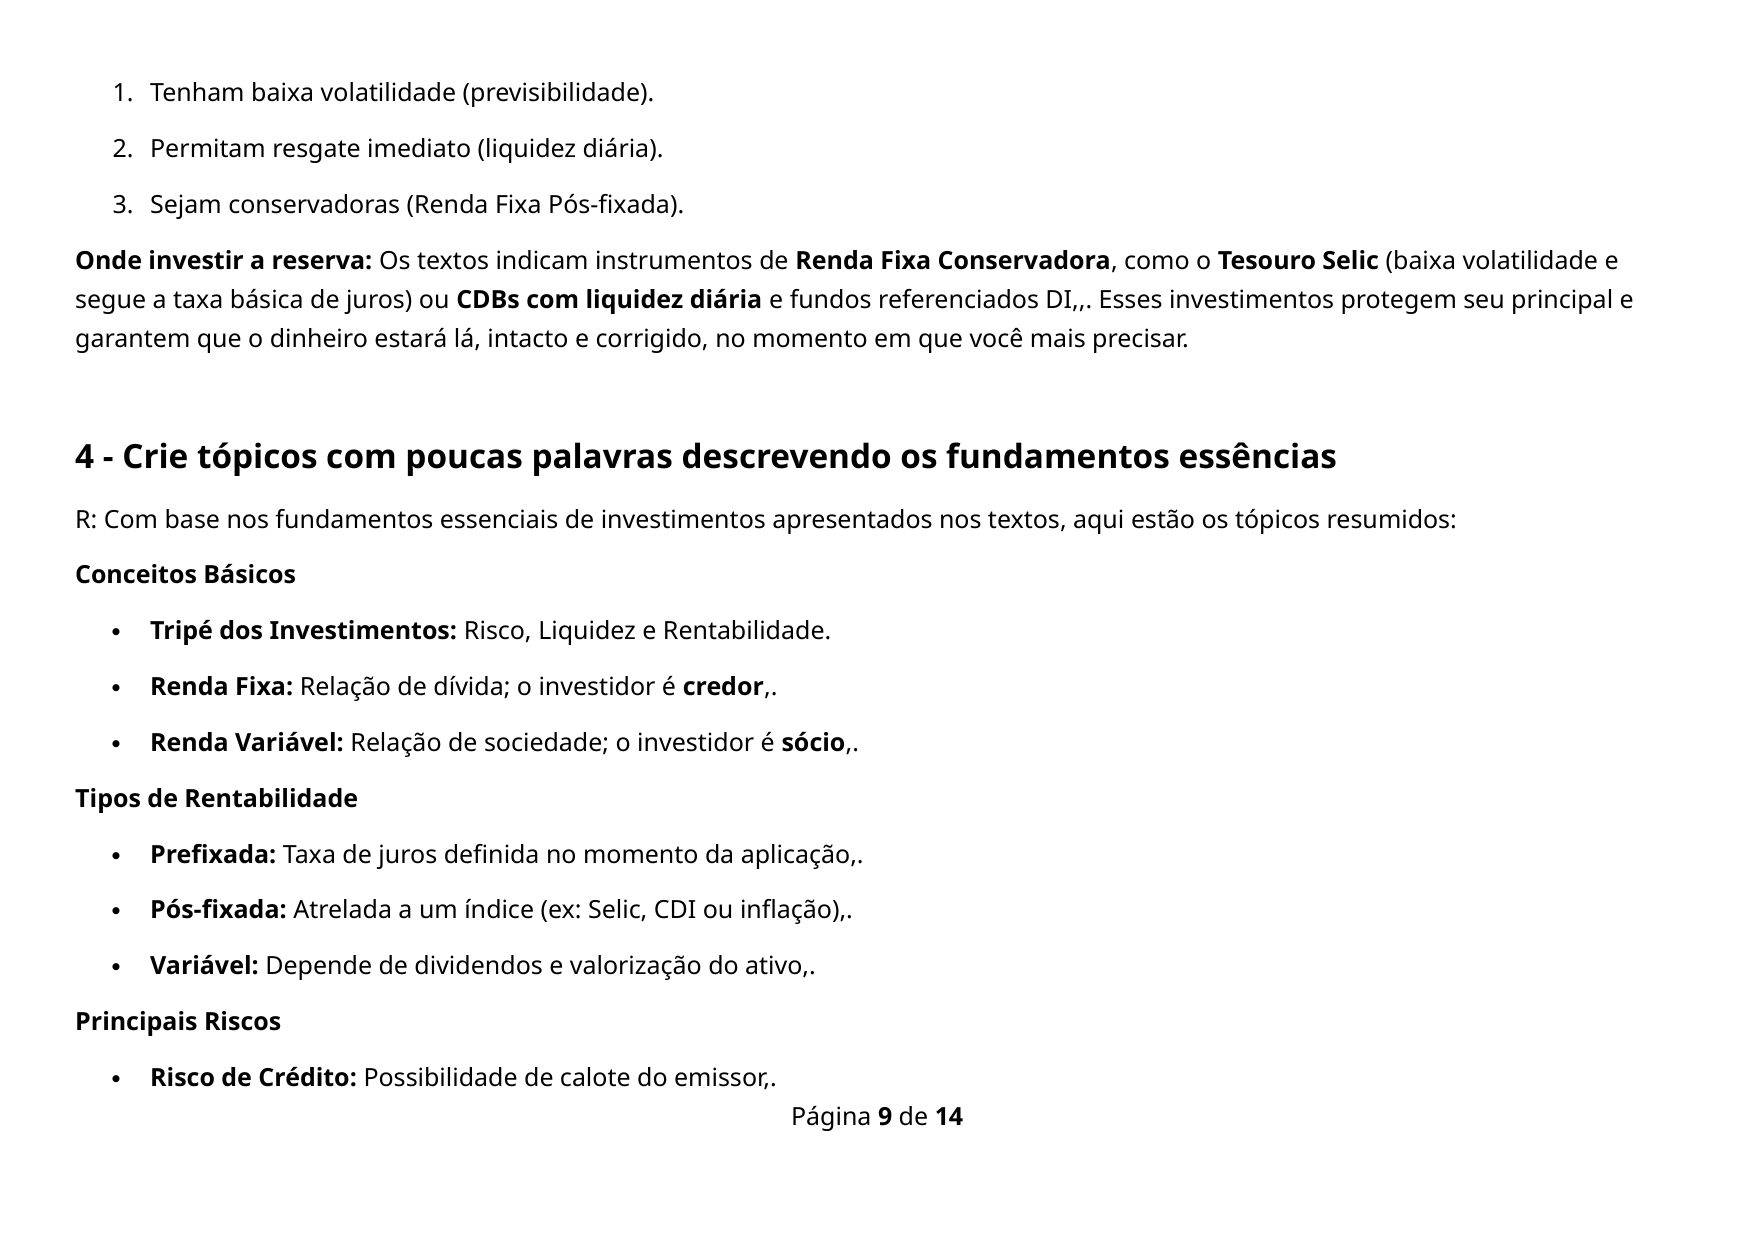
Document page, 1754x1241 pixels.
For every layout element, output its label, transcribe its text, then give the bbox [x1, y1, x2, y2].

list Tenham baixa volatilidade (previsibilidade). [112, 75, 1679, 109]
list Renda Fixa: Relação de dívida; o investidor é credor,. [112, 669, 1679, 703]
list Prefixada: Taxa de juros definida no momento da aplicação,. [112, 836, 1679, 870]
list Tripé dos Investimentos: Risco, Liquidez e Rentabilidade. [112, 613, 1679, 647]
list Pós-fixada: Atrelada a um índice (ex: Selic, CDI ou inflação),. [112, 892, 1679, 926]
text 4 - Crie tópicos com poucas palavras descrevendo os fundamentos essências [75, 432, 1679, 478]
list Permitam resgate imediato (liquidez diária). [112, 131, 1679, 165]
text Tipos de Rentabilidade [75, 781, 1679, 814]
text Onde investir a reserva: Os textos indicam instrumentos de Renda Fixa Conservadora, como o Tesouro Selic (baixa volatilidade e segue a taxa básica de juros) ou CDBs com liquidez diária e fundos referenciados DI,,. Esses investimentos protegem seu principal e garantem que o dinheiro estará lá, intacto e corrigido, no momento em que você mais precisar. [75, 242, 1679, 355]
list Sejam conservadoras (Renda Fixa Pós-fixada). [112, 187, 1679, 221]
text Principais Riscos [75, 1004, 1679, 1038]
list Risco de Crédito: Possibilidade de calote do emissor,. [112, 1060, 1679, 1094]
list Variável: Depende de dividendos e valorização do ativo,. [112, 948, 1679, 982]
list Renda Variável: Relação de sociedade; o investidor é sócio,. [112, 725, 1679, 759]
text Conceitos Básicos [75, 557, 1679, 591]
text R: Com base nos fundamentos essenciais de investimentos apresentados nos textos, aqui estão os tópicos resumidos: [75, 501, 1679, 535]
